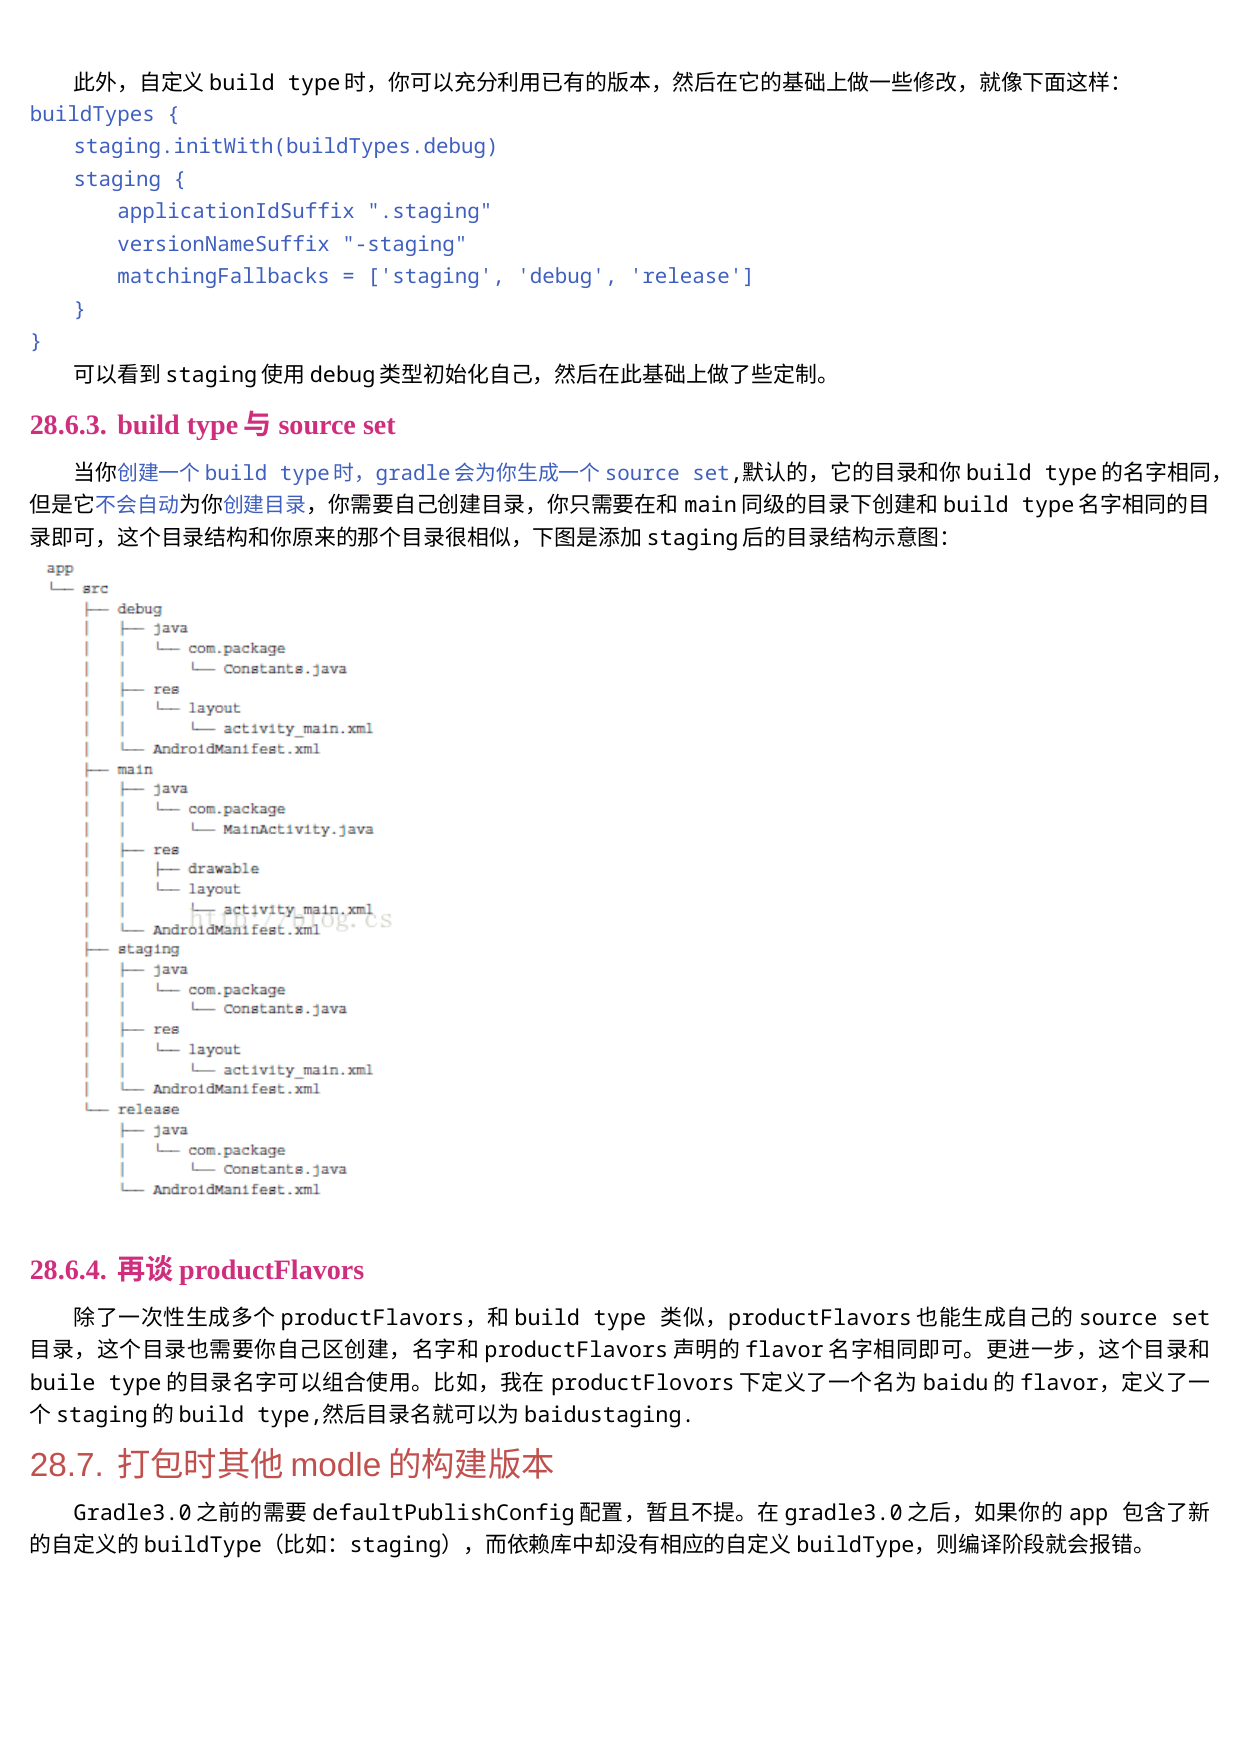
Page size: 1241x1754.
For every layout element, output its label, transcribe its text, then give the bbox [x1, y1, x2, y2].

text } [29, 324, 1211, 357]
text 除了一次性生成多个productFlavors，和build type 类似，productFlavors也能生成自己的source set目录，这个目录也需要你自己区创建，名字和productFlavors声明的flavor名字相同即可。更进一步，这个目录和buile type的目录名字可以组合使用。比如，我在productFlovors下定义了一个名为baidu的flavor，定义了一个staging的build type,然后目录名就可以为baidustaging. [29, 1299, 1211, 1429]
text } [29, 292, 1211, 324]
text staging { [29, 162, 1211, 194]
text 当你创建一个build type时，gradle会为你生成一个source set,默认的，它的目录和你build type的名字相同，但是它不会自动为你创建目录，你需要自己创建目录，你只需要在和main同级的目录下创建和build type名字相同的目录即可，这个目录结构和你原来的那个目录很相似，下图是添加staging后的目录结构示意图： [29, 454, 1211, 552]
subtitle 再谈productFlavors [29, 1234, 1211, 1299]
subtitle 打包时其他modle的构建版本 [29, 1429, 1211, 1494]
text applicationIdSuffix ".staging" [73, 194, 1211, 227]
picture [29, 552, 395, 1209]
text 可以看到staging使用debug类型初始化自己，然后在此基础上做了些定制。 [29, 357, 1211, 389]
text buildTypes { [29, 97, 1211, 129]
text versionNameSuffix "-staging" [73, 227, 1211, 259]
text staging.initWith(buildTypes.debug) [29, 129, 1211, 162]
text matchingFallbacks = ['staging', 'debug', 'release'] [73, 259, 1211, 292]
text 此外，自定义build type时，你可以充分利用已有的版本，然后在它的基础上做一些修改，就像下面这样： [29, 64, 1211, 97]
text Gradle3.0之前的需要defaultPublishConfig配置，暂且不提。在gradle3.0之后，如果你的 app 包含了新的自定义的 buildType（比如：staging），而依赖库中却没有相应的自定义 buildType，则编译阶段就会报错。 [29, 1494, 1211, 1559]
subtitle build type与 source set [29, 389, 1211, 454]
